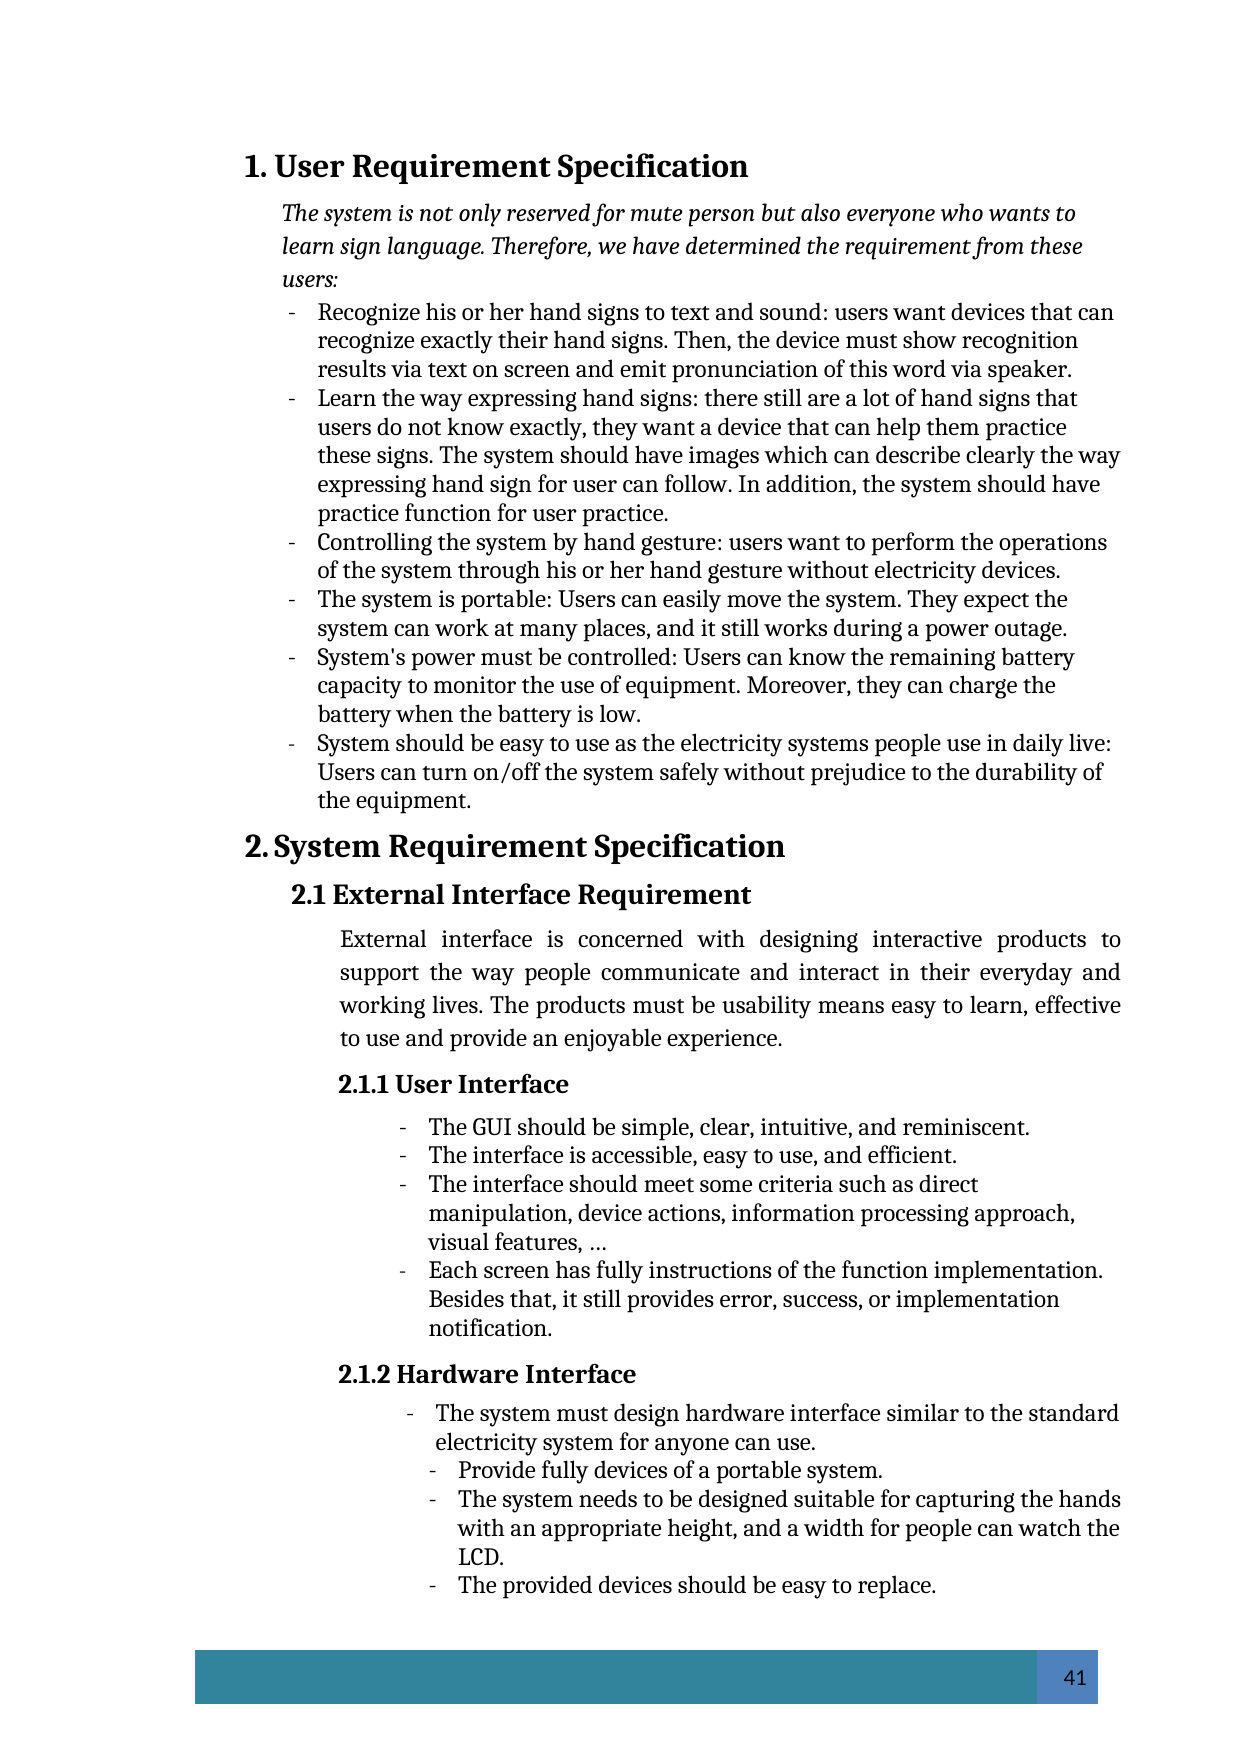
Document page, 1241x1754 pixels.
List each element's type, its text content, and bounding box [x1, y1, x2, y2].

list The provided devices should be easy to replace. [428, 1571, 1122, 1600]
list Controlling the system by hand gesture: users want to perform the operations of the system through his or her hand gesture without electricity devices. [288, 528, 1122, 585]
list The interface is accessible, easy to use, and efficient. [399, 1141, 1122, 1170]
list Provide fully devices of a portable system. [428, 1456, 1122, 1485]
list The GUI should be simple, clear, intuitive, and reminiscent. [399, 1113, 1122, 1141]
subtitle User Requirement Specification [244, 148, 1122, 186]
text The system is not only reserved for mute person but also everyone who wants to learn sign language. Therefore, we have determined the requirement from these users: [282, 198, 1122, 293]
list Each screen has fully instructions of the function implementation. Besides that, it still provides error, success, or implementation notification. [399, 1256, 1122, 1343]
list System should be easy to use as the electricity systems people use in daily live: Users can turn on/off the system safely without prejudice to the durability of the equipment. [288, 729, 1122, 815]
list Recognize his or her hand signs to text and sound: users want devices that can recognize exactly their hand signs. Then, the device must show recognition results via text on screen and emit pronunciation of this word via speaker. [288, 298, 1122, 384]
list The system needs to be designed suitable for capturing the hands with an appropriate height, and a width for people can watch the LCD. [428, 1485, 1122, 1571]
list The system is portable: Users can easily move the system. They expect the system can work at many places, and it still works during a power outage. [288, 585, 1122, 643]
list System's power must be controlled: Users can know the remaining battery capacity to monitor the use of equipment. Moreover, they can charge the battery when the battery is low. [288, 643, 1122, 729]
subtitle 2.1.2 Hardware Interface [338, 1359, 1122, 1391]
subtitle 2.1 External Interface Requirement [291, 878, 1122, 912]
list Learn the way expressing hand signs: there still are a lot of hand signs that users do not know exactly, they want a device that can help them practice these signs. The system should have images which can describe clearly the way expressing hand sign for user can follow. In addition, the system should have practice function for user practice. [288, 384, 1122, 528]
subtitle System Requirement Specification [244, 828, 1122, 866]
list The system must design hardware interface similar to the standard electricity system for anyone can use. [406, 1399, 1122, 1456]
subtitle 2.1.1 User Interface [338, 1069, 1122, 1100]
list The interface should meet some criteria such as direct manipulation, device actions, information processing approach, visual features, … [399, 1170, 1122, 1256]
text External interface is concerned with designing interactive products to support the way people communicate and interact in their everyday and working lives. The products must be usability means easy to learn, effective to use and provide an enjoyable experience. [340, 924, 1122, 1052]
